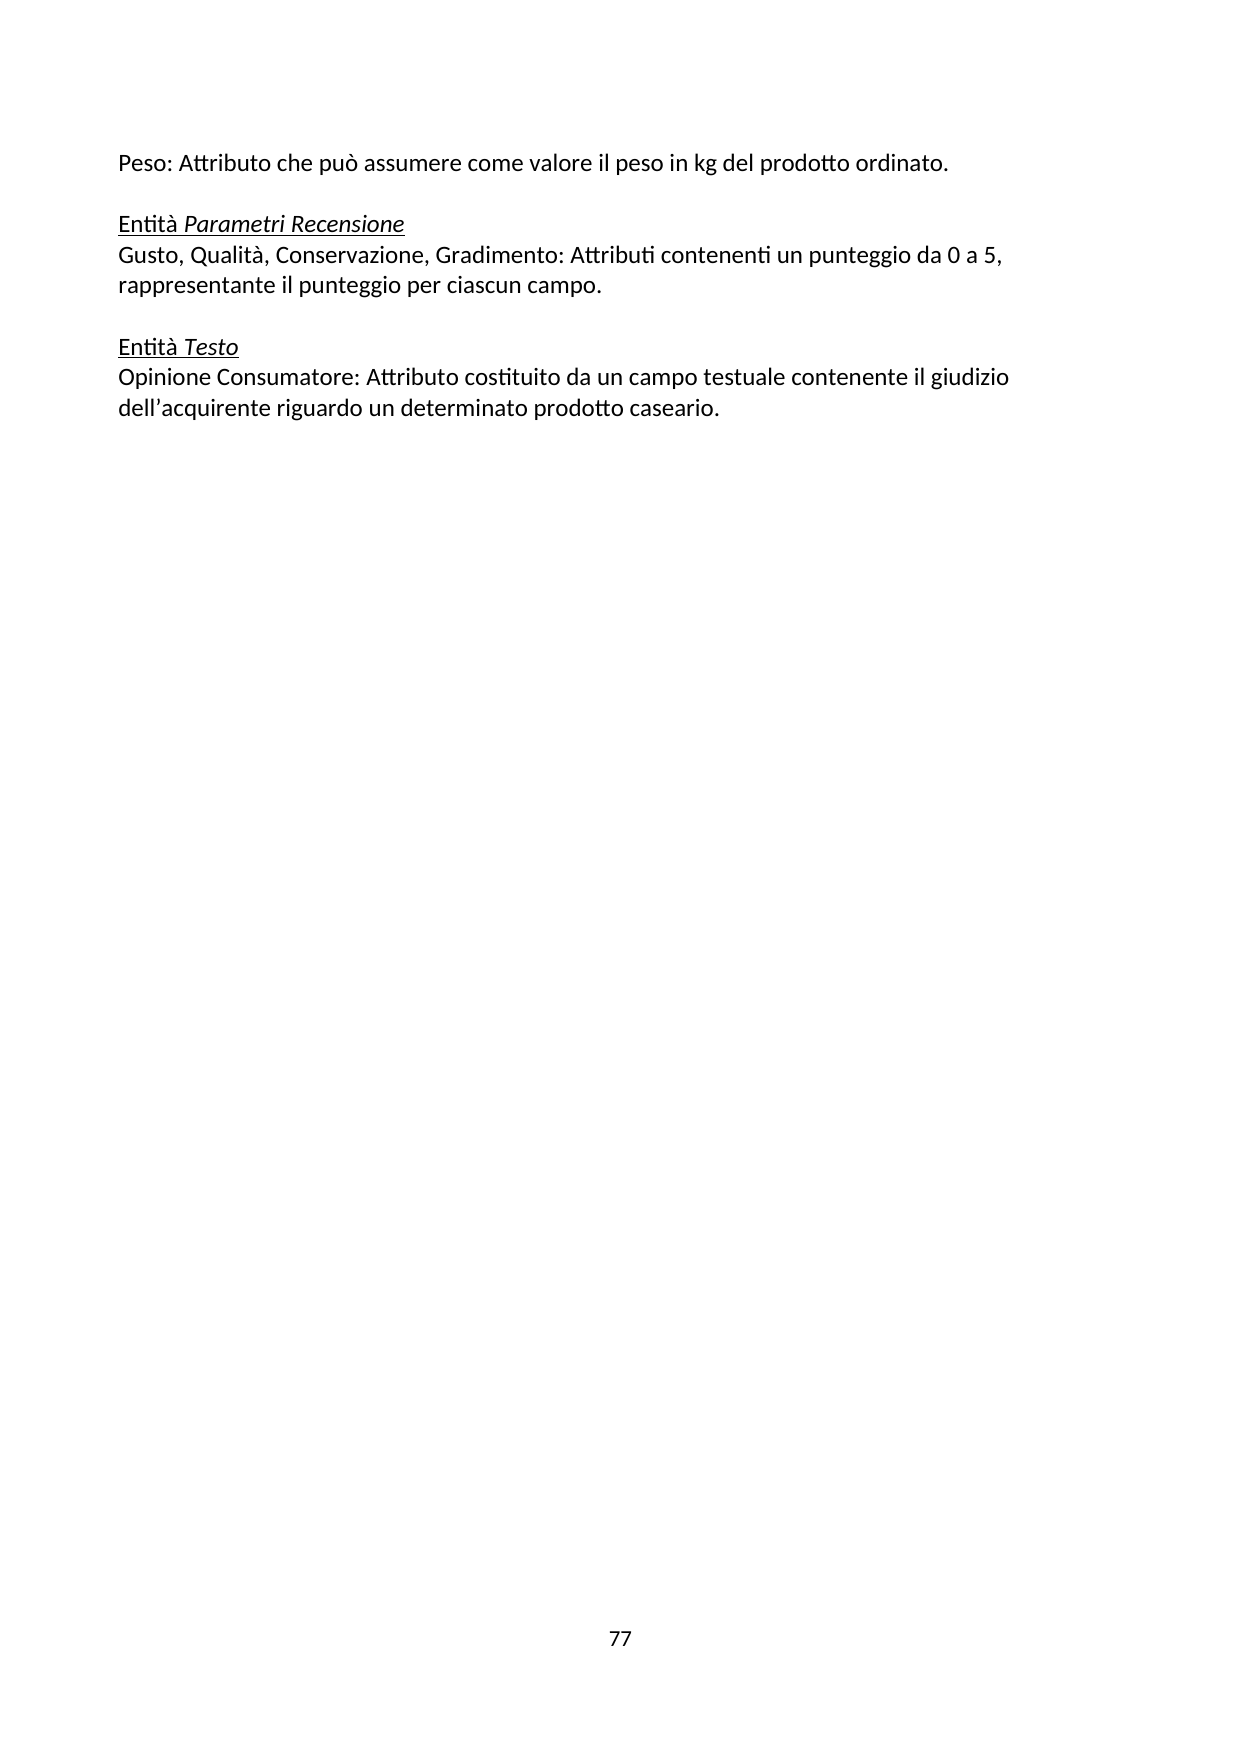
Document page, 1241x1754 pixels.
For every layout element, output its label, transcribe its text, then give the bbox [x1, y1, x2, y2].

text Entità Parametri Recensione [118, 209, 1122, 239]
text Opinione Consumatore: Attributo costituito da un campo testuale contenente il giudizio dell’acquirente riguardo un determinato prodotto caseario. [118, 361, 1122, 422]
text Peso: Attributo che può assumere come valore il peso in kg del prodotto ordinato. [118, 148, 1122, 178]
text Gusto, Qualità, Conservazione, Gradimento: Attributi contenenti un punteggio da 0 a 5, rappresentante il punteggio per ciascun campo. [118, 239, 1122, 300]
text Entità Testo [118, 331, 1122, 361]
